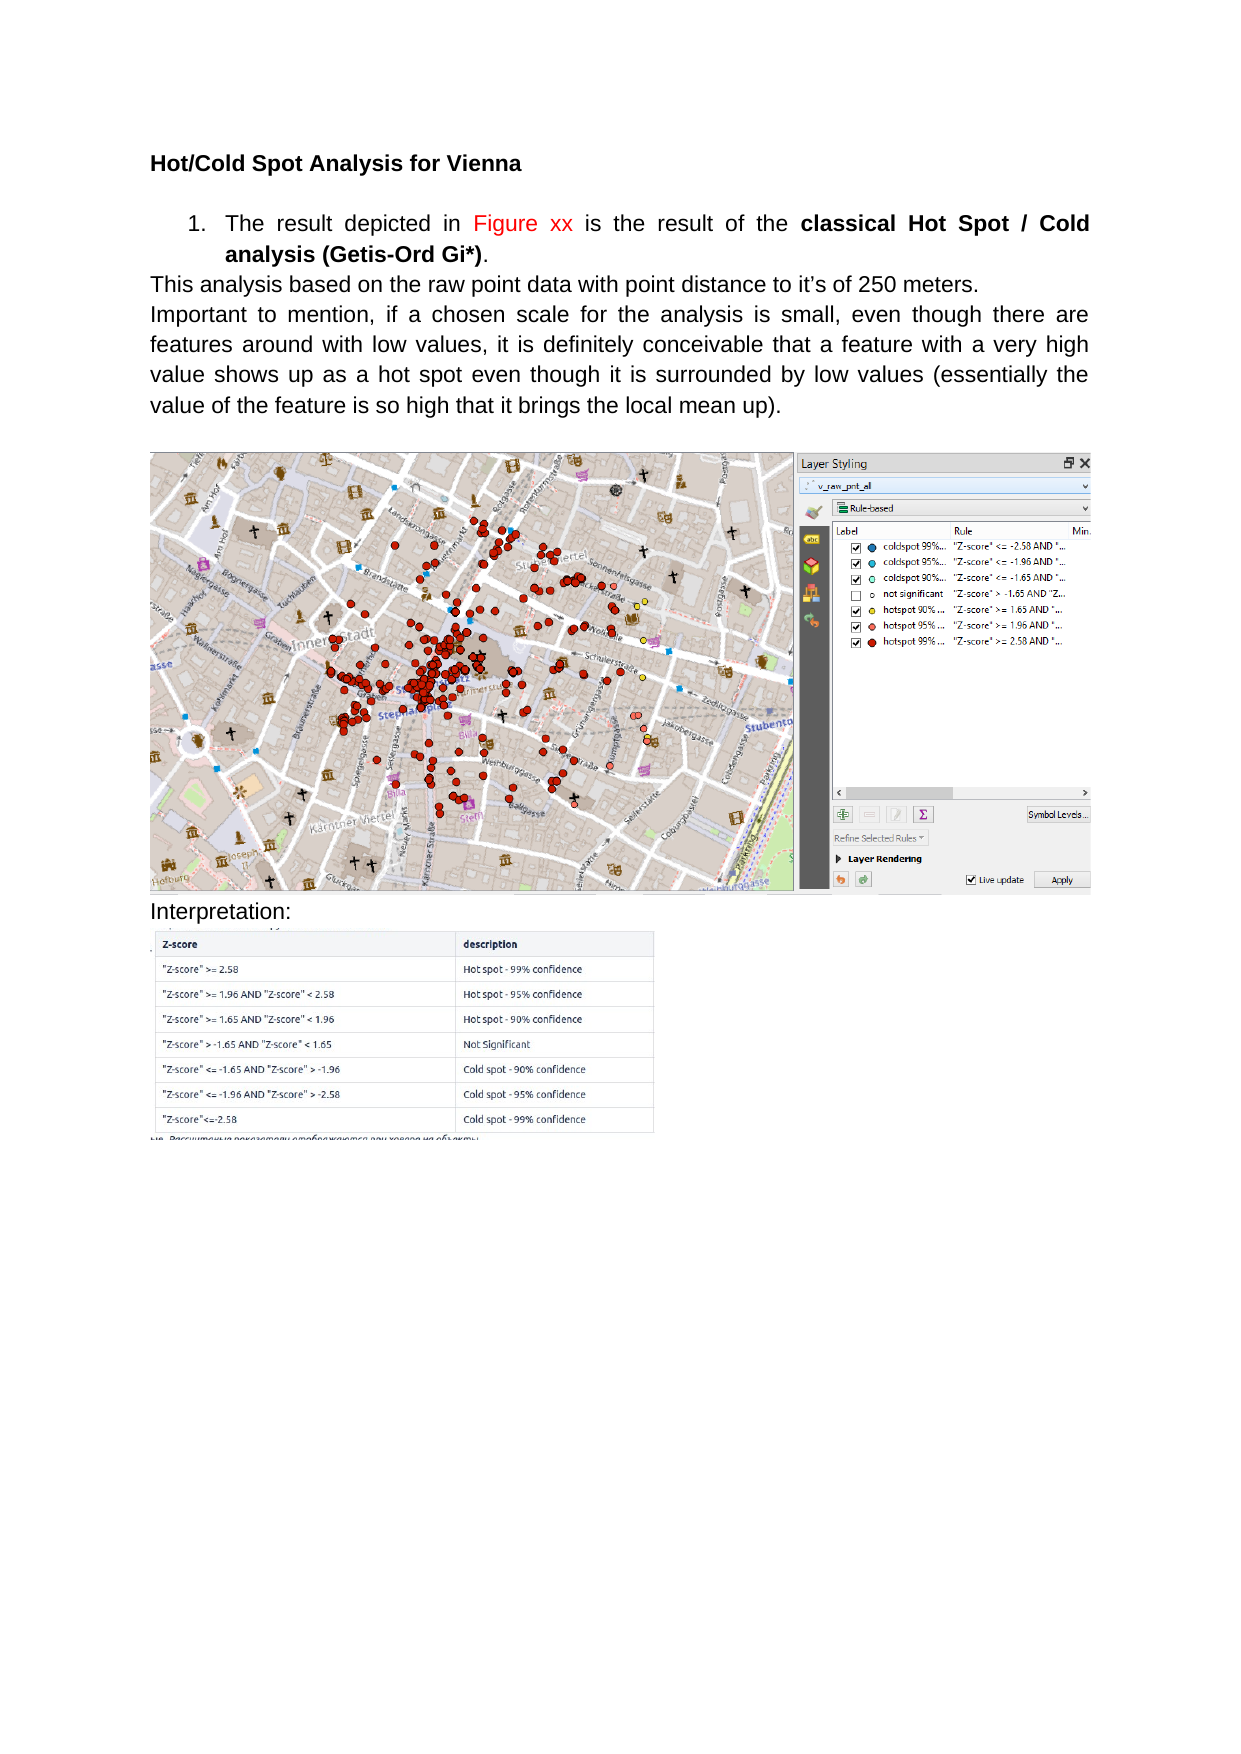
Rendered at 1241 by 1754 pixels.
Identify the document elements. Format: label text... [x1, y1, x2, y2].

text Interpretation: [150, 898, 1090, 924]
picture [150, 928, 655, 1140]
text Important to mention, if a chosen scale for the analysis is small, even though there are features around with low values, it is definitely conceivable that a feature with a very high value shows up as a hot spot even though it is surrounded by low values (essentially the value of the feature is so high that it brings the local mean up). [150, 301, 1090, 418]
text This analysis based on the raw point data with point distance to it’s of 250 meters. [150, 271, 1090, 297]
list The result depicted in Figure xx is the result of the classical Hot Spot / Cold analysis (Getis-Ord Gi*). [187, 210, 1090, 267]
text Hot/Cold Spot Analysis for Vienna [150, 150, 1090, 176]
picture [150, 452, 1091, 895]
